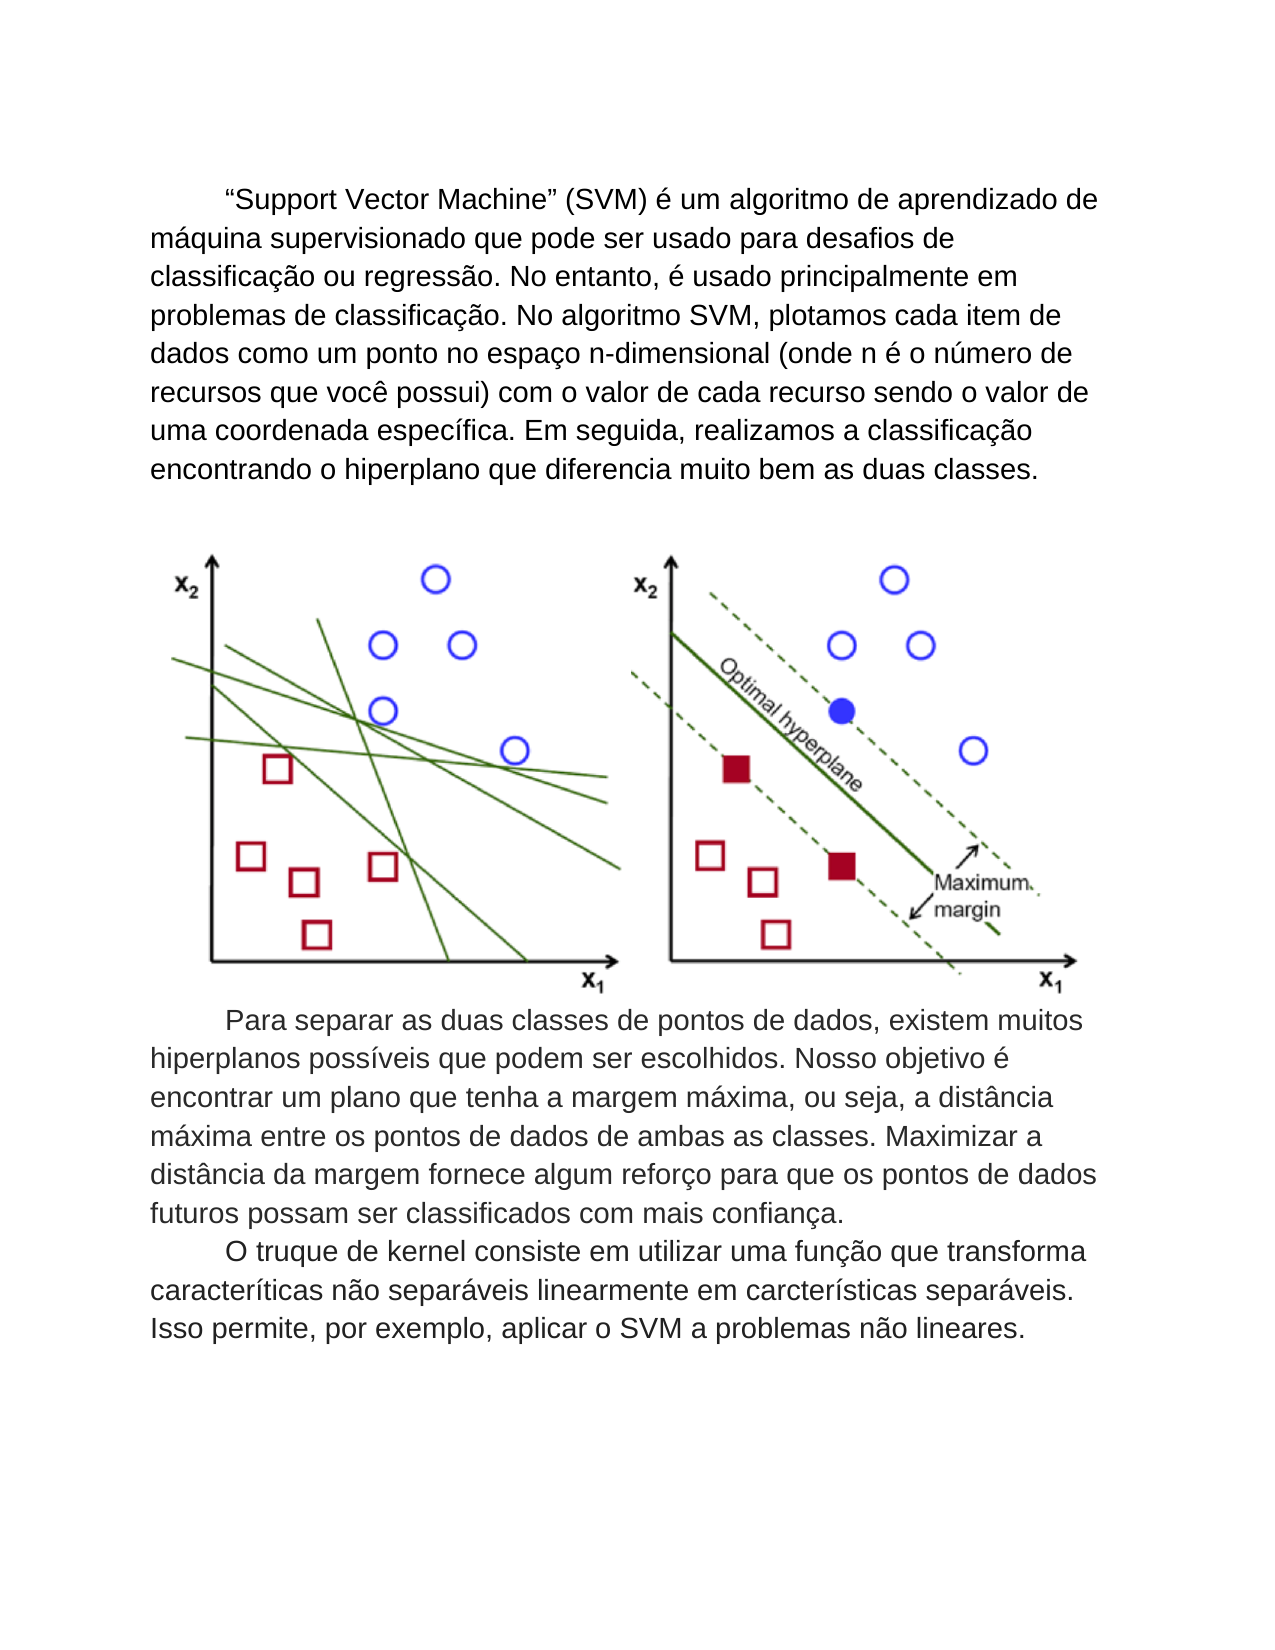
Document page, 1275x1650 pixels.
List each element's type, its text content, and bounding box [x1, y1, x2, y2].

text Para separar as duas classes de pontos de dados, existem muitos hiperplanos possíveis que podem ser escolhidos. Nosso objetivo é encontrar um plano que tenha a margem máxima, ou seja, a distância máxima entre os pontos de dados de ambas as classes. Maximizar a distância da margem fornece algum reforço para que os pontos de dados futuros possam ser classificados com mais confiança. [150, 1003, 1125, 1229]
text “Support Vector Machine” (SVM) é um algoritmo de aprendizado de máquina supervisionado que pode ser usado para desafios de classificação ou regressão. No entanto, é usado principalmente em problemas de classificação. No algoritmo SVM, plotamos cada item de dados como um ponto no espaço n-dimensional (onde n é o número de recursos que você possui) com o valor de cada recurso sendo o valor de uma coordenada específica. Em seguida, realizamos a classificação encontrando o hiperplano que diferencia muito bem as duas classes. [150, 182, 1125, 485]
picture [150, 534, 1125, 1000]
text O truque de kernel consiste em utilizar uma função que transforma caracteríticas não separáveis linearmente em carcterísticas separáveis. Isso permite, por exemplo, aplicar o SVM a problemas não lineares. [150, 1234, 1125, 1345]
